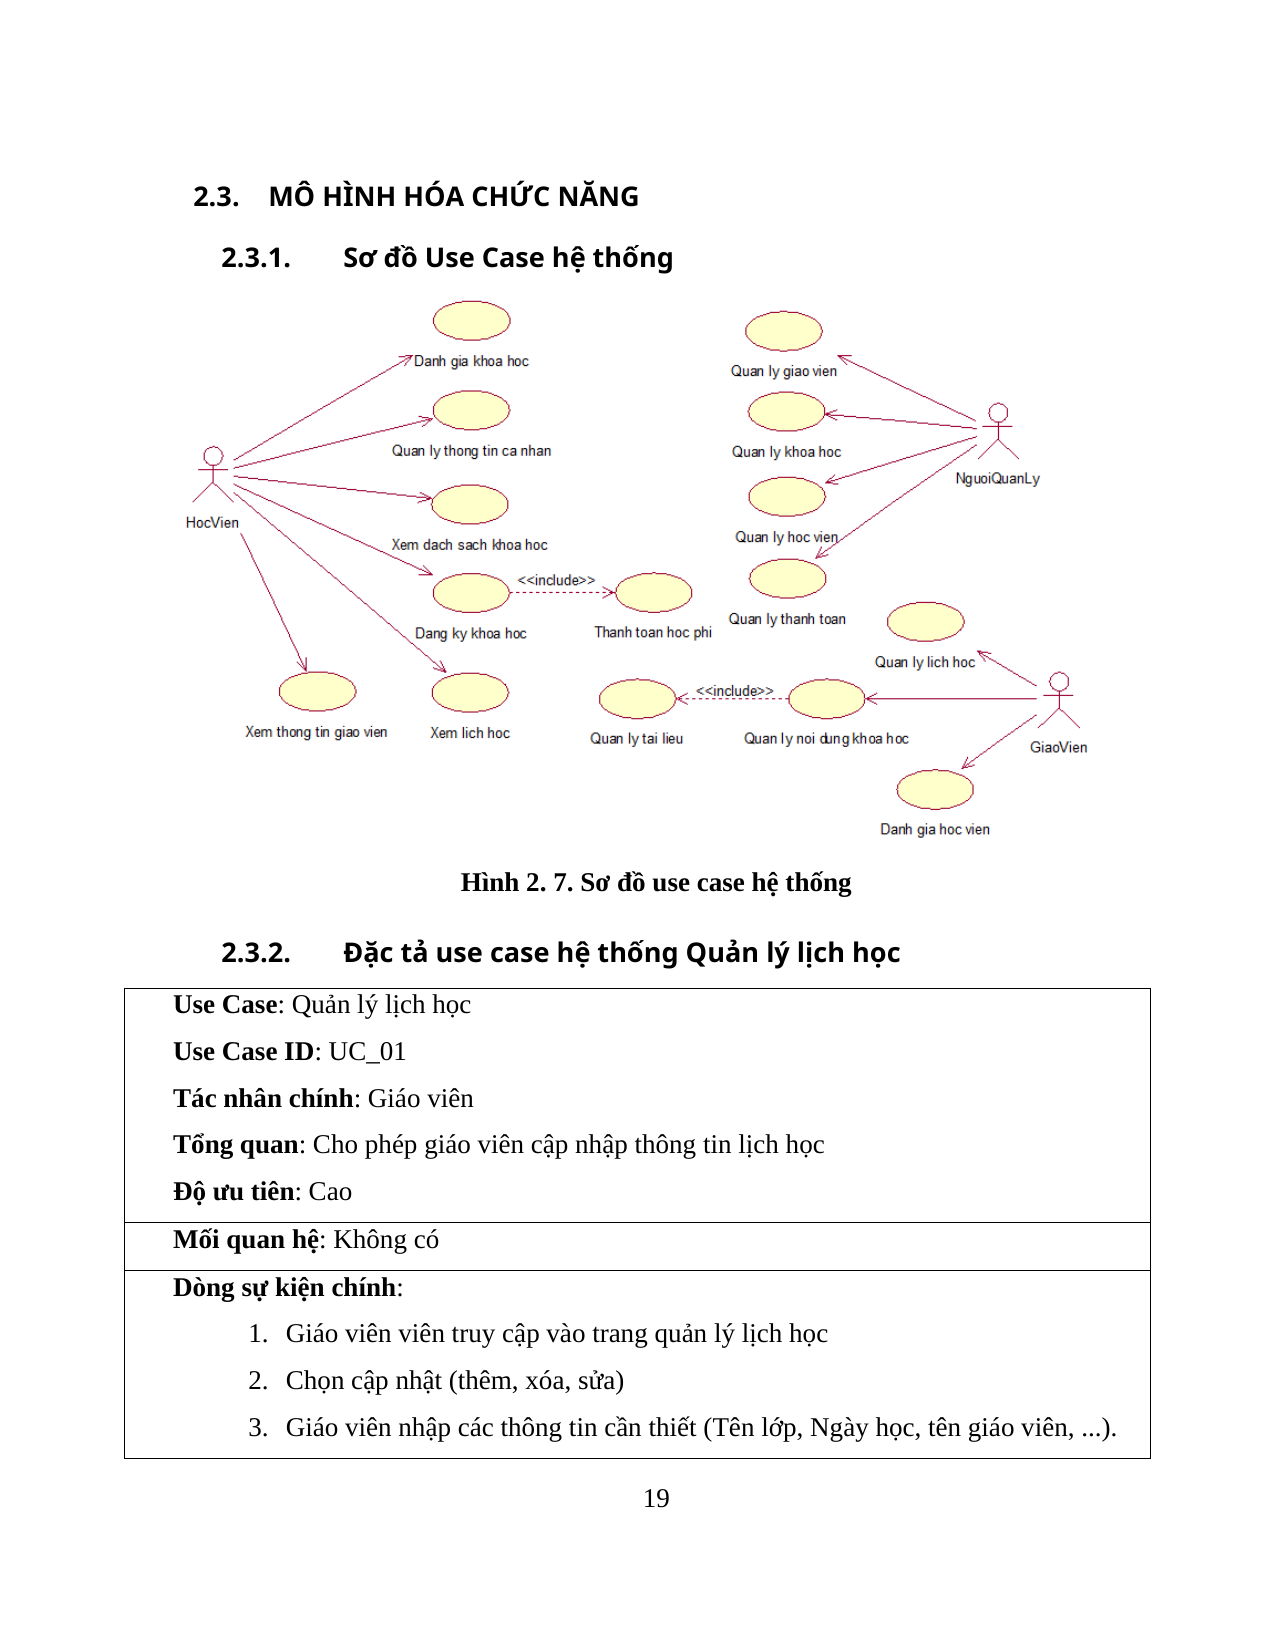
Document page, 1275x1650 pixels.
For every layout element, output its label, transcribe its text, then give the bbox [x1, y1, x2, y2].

picture [155, 292, 1101, 851]
subtitle MÔ HÌNH HÓA CHỨC NĂNG [193, 177, 1157, 214]
subtitle Sơ đồ Use Case hệ thống [177, 239, 1157, 276]
table_header Use Case: Quản lý lịch học Use Case ID: UC_01 Tác nhân chính: Giáo viên Tổng quan: Cho phép giáo viên cập nhập thông tin lịch học Độ ưu tiên: Cao [125, 989, 1150, 1222]
table_cell Mối quan hệ: Không có [125, 1223, 1150, 1270]
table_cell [125, 1271, 1150, 1457]
text Hình 2. 7. Sơ đồ use case hệ thống [118, 866, 1157, 897]
subtitle Đặc tả use case hệ thống Quản lý lịch học [177, 933, 1157, 970]
